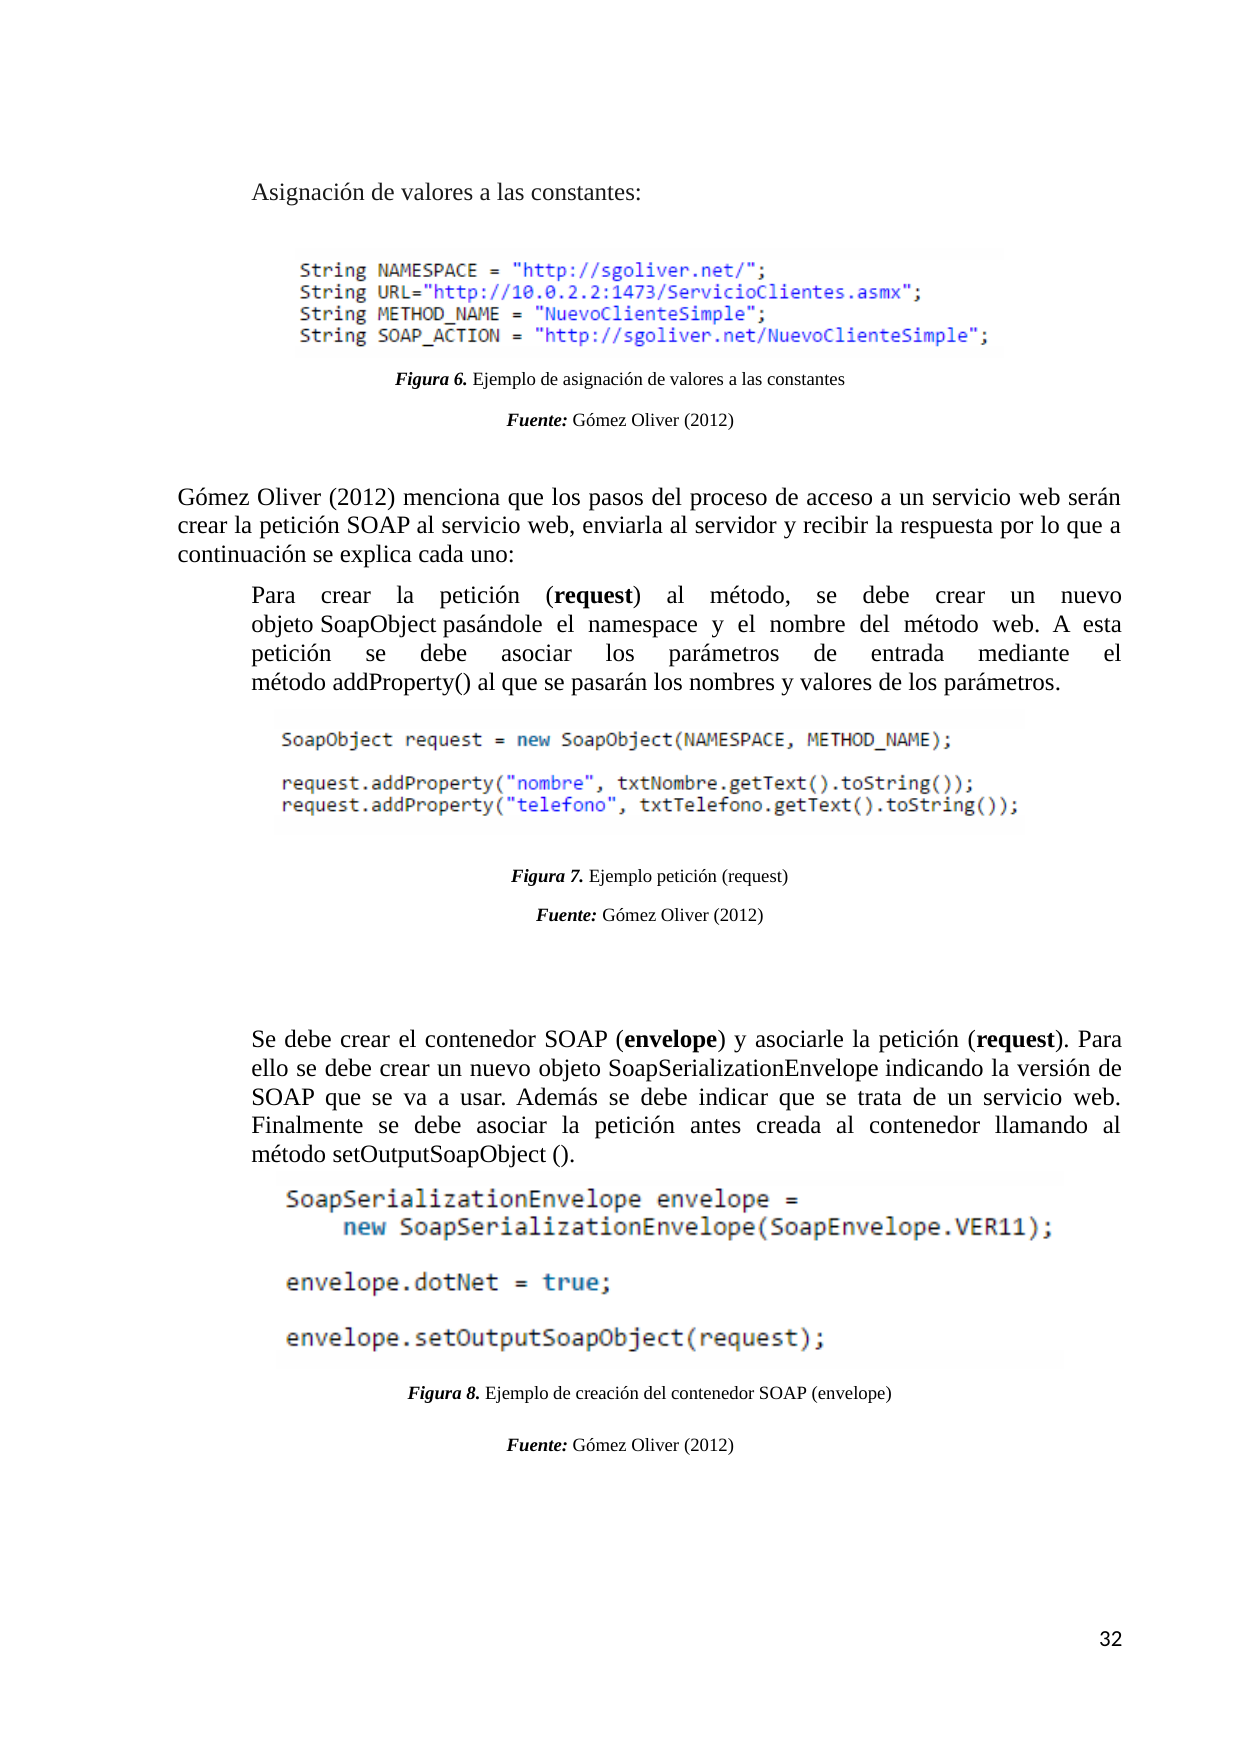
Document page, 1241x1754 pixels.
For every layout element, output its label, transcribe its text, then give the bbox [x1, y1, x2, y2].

text Para crear la petición (request) al método, se debe crear un nuevo objeto SoapObject pasándole el namespace y el nombre del método web. A esta petición se debe asociar los parámetros de entrada mediante el método addProperty() al que se pasarán los nombres y valores de los parámetros. [251, 580, 1122, 695]
text Se debe crear el contenedor SOAP (envelope) y asociarle la petición (request). Para ello se debe crear un nuevo objeto SoapSerializationEnvelope indicando la versión de SOAP que se va a usar. Además se debe indicar que se trata de un servicio web. Finalmente se debe asociar la petición antes creada al contenedor llamando al método setOutputSoapObject (). [251, 1024, 1122, 1168]
picture [295, 248, 1004, 358]
text Asignación de valores a las constantes: [251, 177, 1122, 206]
text Gómez Oliver (2012) menciona que los pasos del proceso de acceso a un servicio web serán crear la petición SOAP al servicio web, enviarla al servidor y recibir la respuesta por lo que a continuación se explica cada uno: [177, 482, 1122, 568]
picture [276, 1171, 1065, 1369]
picture [273, 709, 1026, 835]
